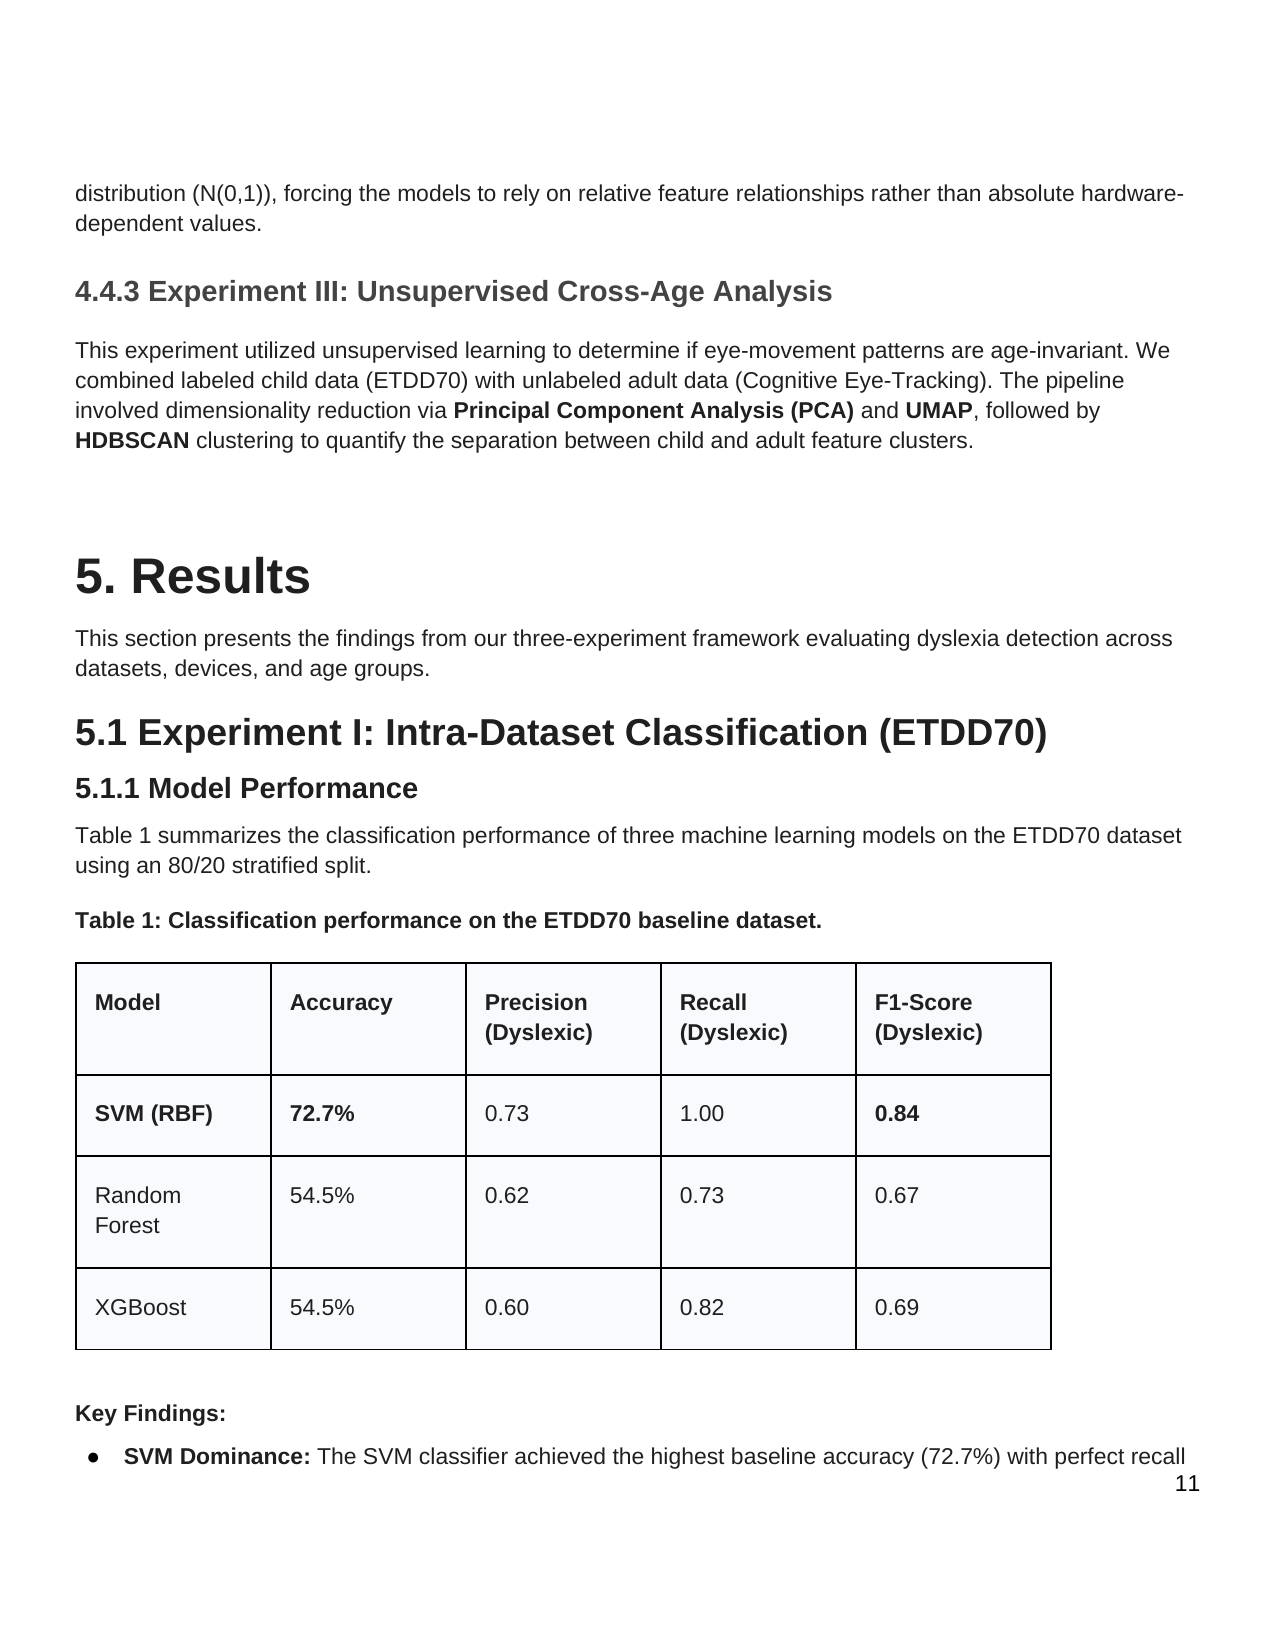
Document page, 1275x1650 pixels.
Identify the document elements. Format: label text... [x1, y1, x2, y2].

table_cell 0.84 [857, 1076, 1050, 1155]
table_cell 0.67 [857, 1157, 1050, 1267]
text Table 1 summarizes the classification performance of three machine learning models on the ETDD70 dataset using an 80/20 stratified split. [75, 822, 1200, 879]
table_header F1-Score (Dyslexic) [857, 964, 1050, 1074]
table_header Recall (Dyslexic) [662, 964, 855, 1074]
text This section presents the findings from our three-experiment framework evaluating dyslexia detection across datasets, devices, and age groups. [75, 625, 1200, 681]
table_cell SVM (RBF) [77, 1076, 270, 1155]
table_header Model [77, 964, 270, 1074]
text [75, 180, 1200, 237]
text This experiment utilized unsupervised learning to determine if eye-movement patterns are age-invariant. We combined labeled child data (ETDD70) with unlabeled adult data (Cognitive Eye-Tracking). The pipeline involved dimensionality reduction via Principal Component Analysis (PCA) and UMAP, followed by HDBSCAN clustering to quantify the separation between child and adult feature clusters. [75, 337, 1200, 453]
table_cell Random Forest [77, 1157, 270, 1267]
table_cell 72.7% [272, 1076, 465, 1155]
table_header Precision (Dyslexic) [467, 964, 660, 1074]
table_cell 1.00 [662, 1076, 855, 1155]
table_cell 54.5% [272, 1157, 465, 1267]
subtitle 4.4.3 Experiment III: Unsupervised Cross-Age Analysis [75, 273, 1200, 307]
table_cell 54.5% [272, 1269, 465, 1348]
text Key Findings: [75, 1400, 1200, 1426]
subtitle 5.1 Experiment I: Intra-Dataset Classification (ETDD70) [75, 710, 1200, 753]
table_cell 0.60 [467, 1269, 660, 1348]
subtitle 5. Results [75, 547, 1200, 604]
table_cell 0.73 [467, 1076, 660, 1155]
text Table 1: Classification performance on the ETDD70 baseline dataset. [75, 907, 1200, 934]
table_cell XGBoost [77, 1269, 270, 1348]
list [86, 1443, 1200, 1469]
subtitle 5.1.1 Model Performance [75, 772, 1200, 805]
table_cell 0.69 [857, 1269, 1050, 1348]
table_header Accuracy [272, 964, 465, 1074]
table_cell 0.73 [662, 1157, 855, 1267]
table_cell 0.62 [467, 1157, 660, 1267]
table_cell 0.82 [662, 1269, 855, 1348]
